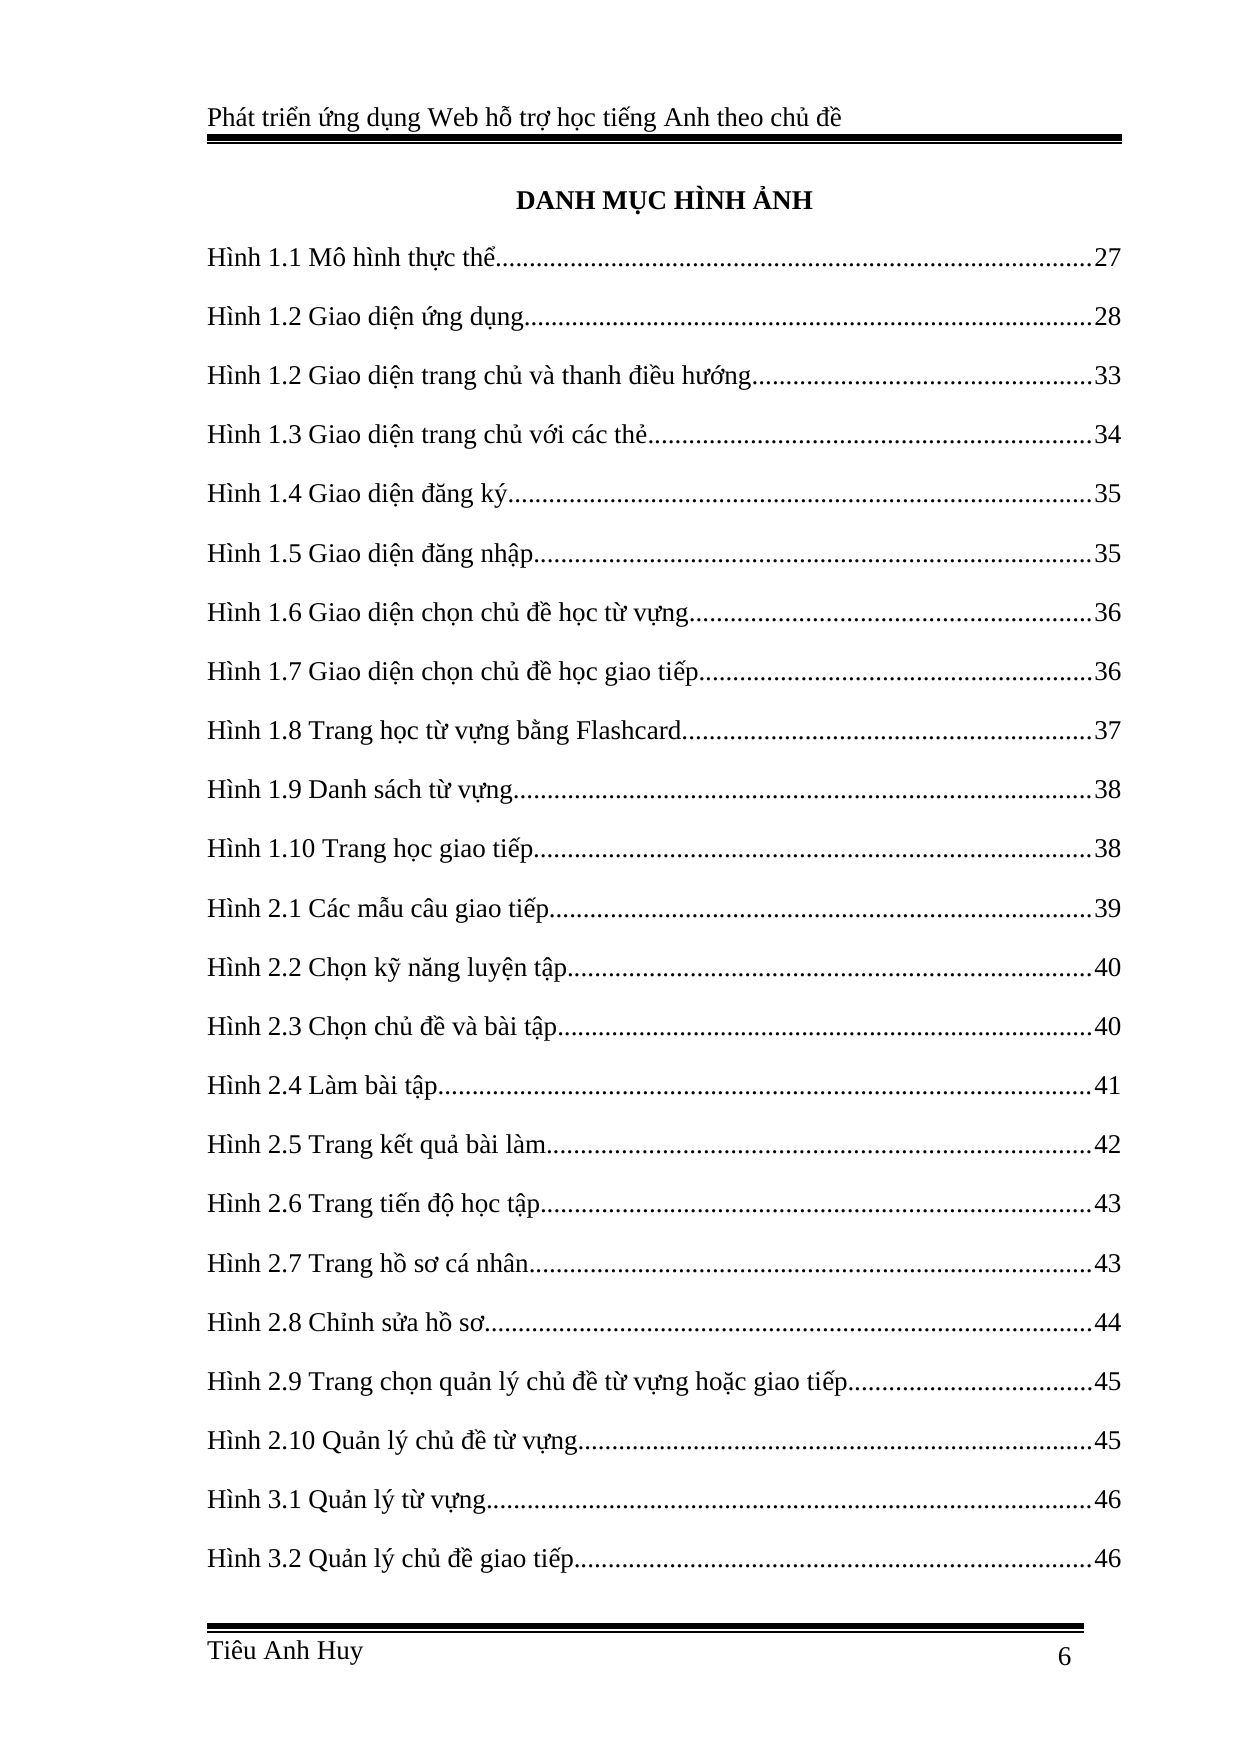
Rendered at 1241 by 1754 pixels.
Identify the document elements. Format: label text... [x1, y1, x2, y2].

text Hình 2.9 Trang chọn quản lý chủ đề từ vựng hoặc giao tiếp 45 [207, 1365, 1122, 1396]
text Hình 3.1 Quản lý từ vựng 46 [207, 1483, 1122, 1514]
text Hình 1.7 Giao diện chọn chủ đề học giao tiếp 36 [207, 655, 1122, 686]
text Hình 1.9 Danh sách từ vựng 38 [207, 773, 1122, 804]
text Hình 1.1 Mô hình thực thể 27 [207, 241, 1122, 272]
text Hình 1.8 Trang học từ vựng bằng Flashcard 37 [207, 714, 1122, 745]
text Hình 1.2 Giao diện trang chủ và thanh điều hướng 33 [207, 359, 1122, 390]
text Hình 2.7 Trang hồ sơ cá nhân 43 [207, 1247, 1122, 1278]
text Hình 3.2 Quản lý chủ đề giao tiếp 46 [207, 1543, 1122, 1574]
text Hình 1.4 Giao diện đăng ký 35 [207, 478, 1122, 509]
text Hình 1.5 Giao diện đăng nhập 35 [207, 537, 1122, 568]
text Hình 2.8 Chỉnh sửa hồ sơ 44 [207, 1306, 1122, 1337]
text Hình 1.3 Giao diện trang chủ với các thẻ 34 [207, 418, 1122, 449]
text DANH MỤC HÌNH ẢNH [207, 184, 1122, 216]
text Hình 2.2 Chọn kỹ năng luyện tập 40 [207, 951, 1122, 982]
text Hình 2.6 Trang tiến độ học tập 43 [207, 1188, 1122, 1219]
text Hình 1.10 Trang học giao tiếp 38 [207, 833, 1122, 864]
text Hình 2.3 Chọn chủ đề và bài tập 40 [207, 1010, 1122, 1041]
text Hình 2.5 Trang kết quả bài làm 42 [207, 1128, 1122, 1159]
text Hình 2.10 Quản lý chủ đề từ vựng 45 [207, 1424, 1122, 1455]
text Hình 2.1 Các mẫu câu giao tiếp 39 [207, 892, 1122, 923]
text Hình 2.4 Làm bài tập 41 [207, 1069, 1122, 1100]
text Hình 1.6 Giao diện chọn chủ đề học từ vựng 36 [207, 596, 1122, 627]
text Hình 1.2 Giao diện ứng dụng 28 [207, 300, 1122, 331]
